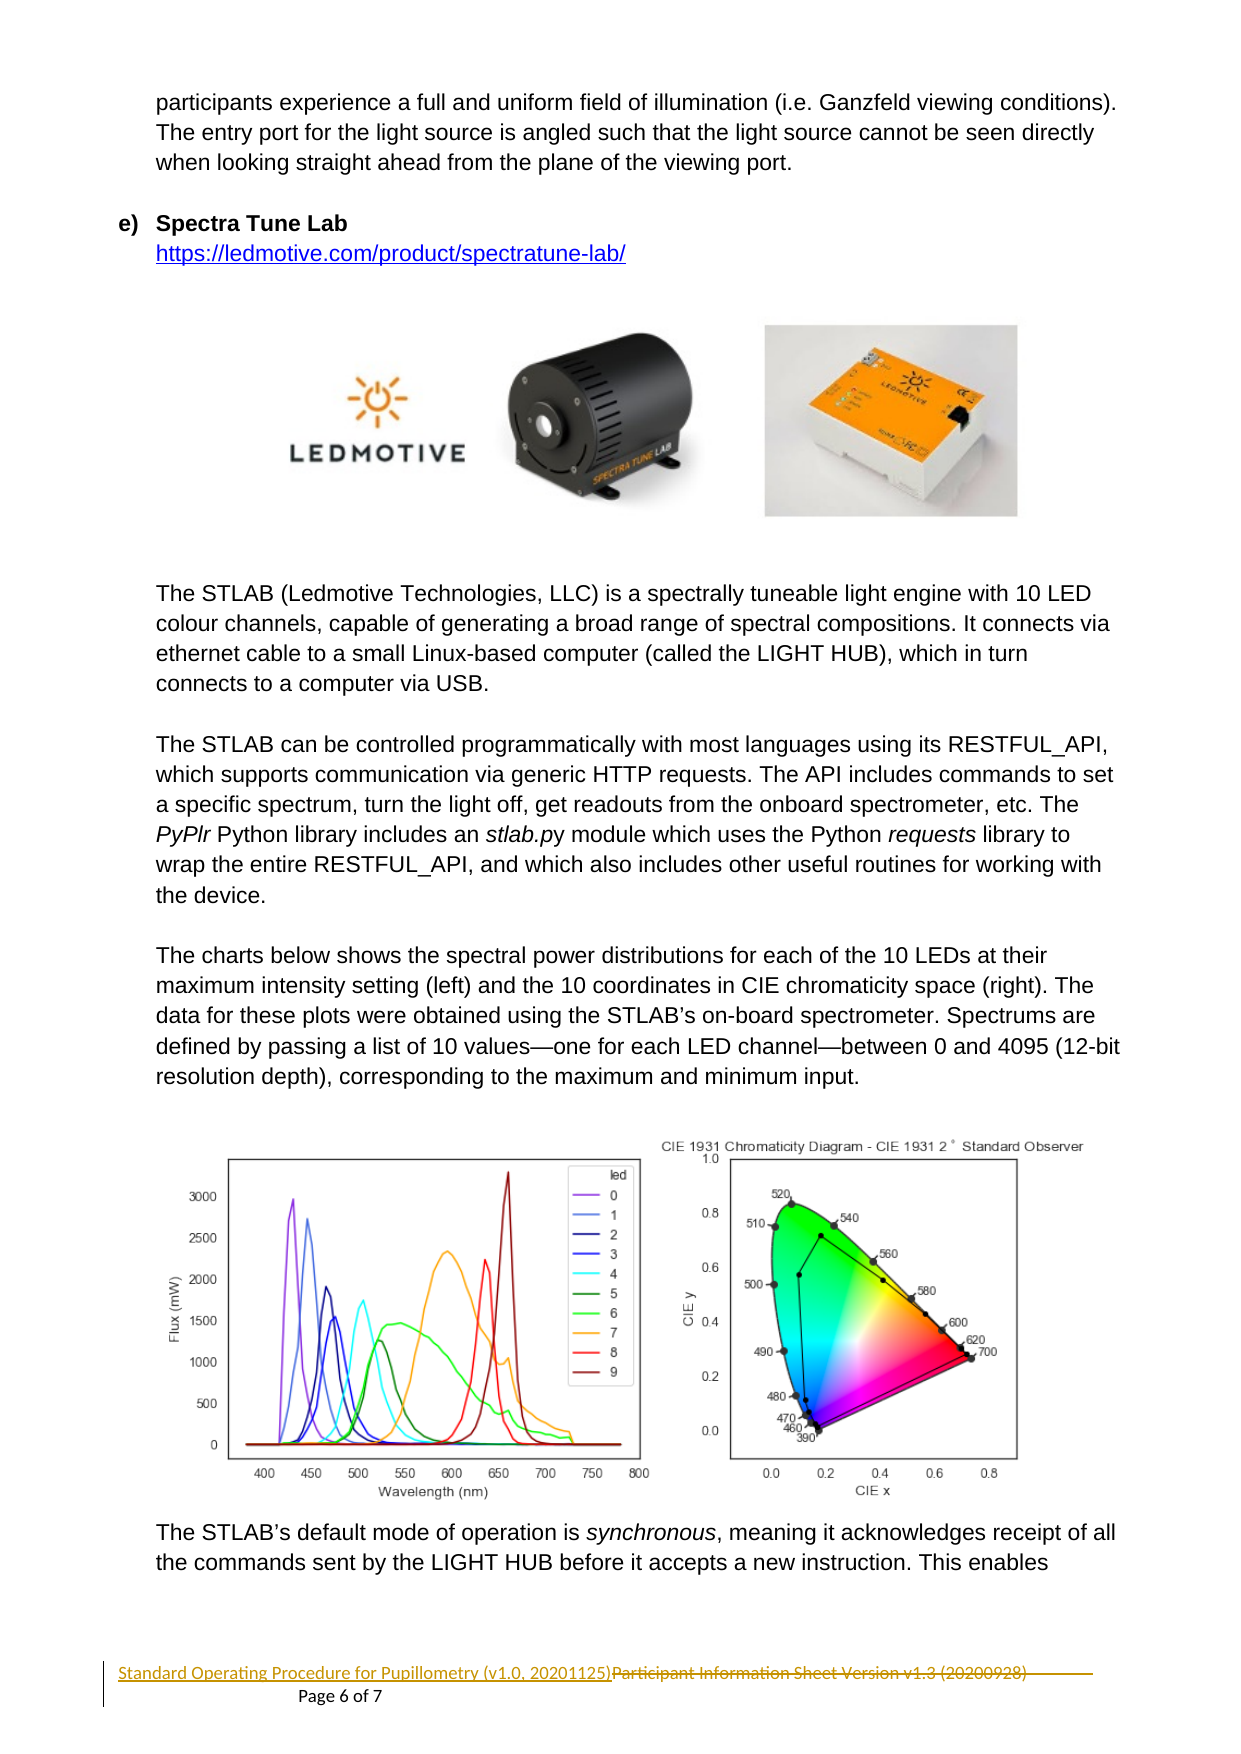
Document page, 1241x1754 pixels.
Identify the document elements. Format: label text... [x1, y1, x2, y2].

picture [155, 270, 1160, 576]
list Spectra Tune Lab [118, 209, 1122, 236]
list The STLAB (Ledmotive Technologies, LLC) is a spectrally tuneable light engine with 10 LED colour channels, capable of generating a broad range of spectral compositions. It connects via ethernet cable to a small Linux-based computer (called the LIGHT HUB), which in turn connects to a computer via USB. [156, 576, 1122, 696]
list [156, 89, 1122, 175]
list https://ledmotive.com/product/spectratune-lab/ [156, 240, 1122, 266]
picture [155, 1123, 1096, 1515]
list The charts below shows the spectral power distributions for each of the 10 LEDs at their maximum intensity setting (left) and the 10 coordinates in CIE chromaticity space (right). The data for these plots were obtained using the STLAB’s on-board spectrometer. Spectrums are defined by passing a list of 10 values—one for each LED channel—between 0 and 4095 (12-bit resolution depth), corresponding to the maximum and minimum input. [156, 942, 1122, 1089]
list The STLAB can be controlled programmatically with most languages using its RESTFUL_API, which supports communication via generic HTTP requests. The API includes commands to set a specific spectrum, turn the light off, get readouts from the onboard spectrometer, etc. The PyPlr Python library includes an stlab.py module which uses the Python requests library to wrap the entire RESTFUL_API, and which also includes other useful routines for working with the device. [156, 731, 1122, 908]
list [156, 1519, 1122, 1576]
